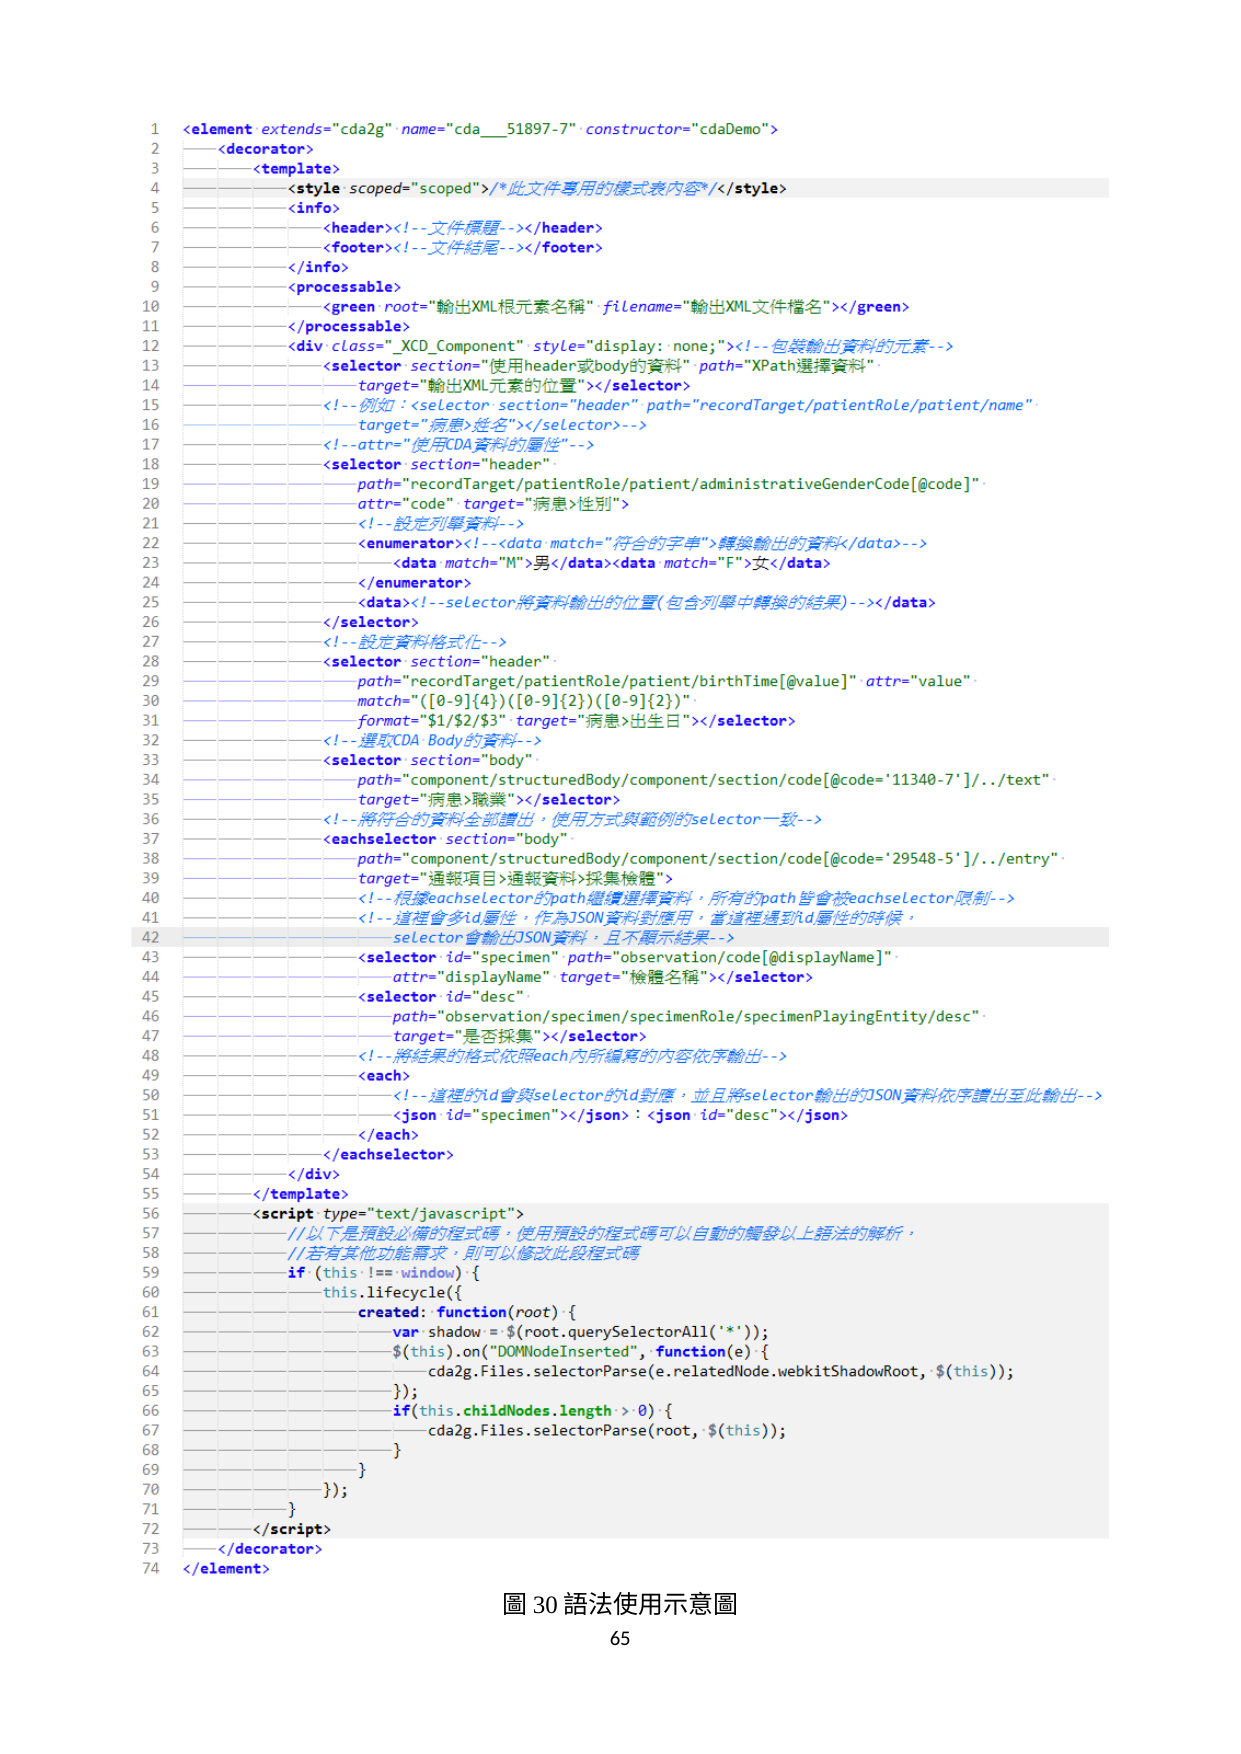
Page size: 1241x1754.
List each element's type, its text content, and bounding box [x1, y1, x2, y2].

picture [131, 121, 1109, 1579]
text 圖 語法使用示意圖 [1, 1584, 1239, 1622]
